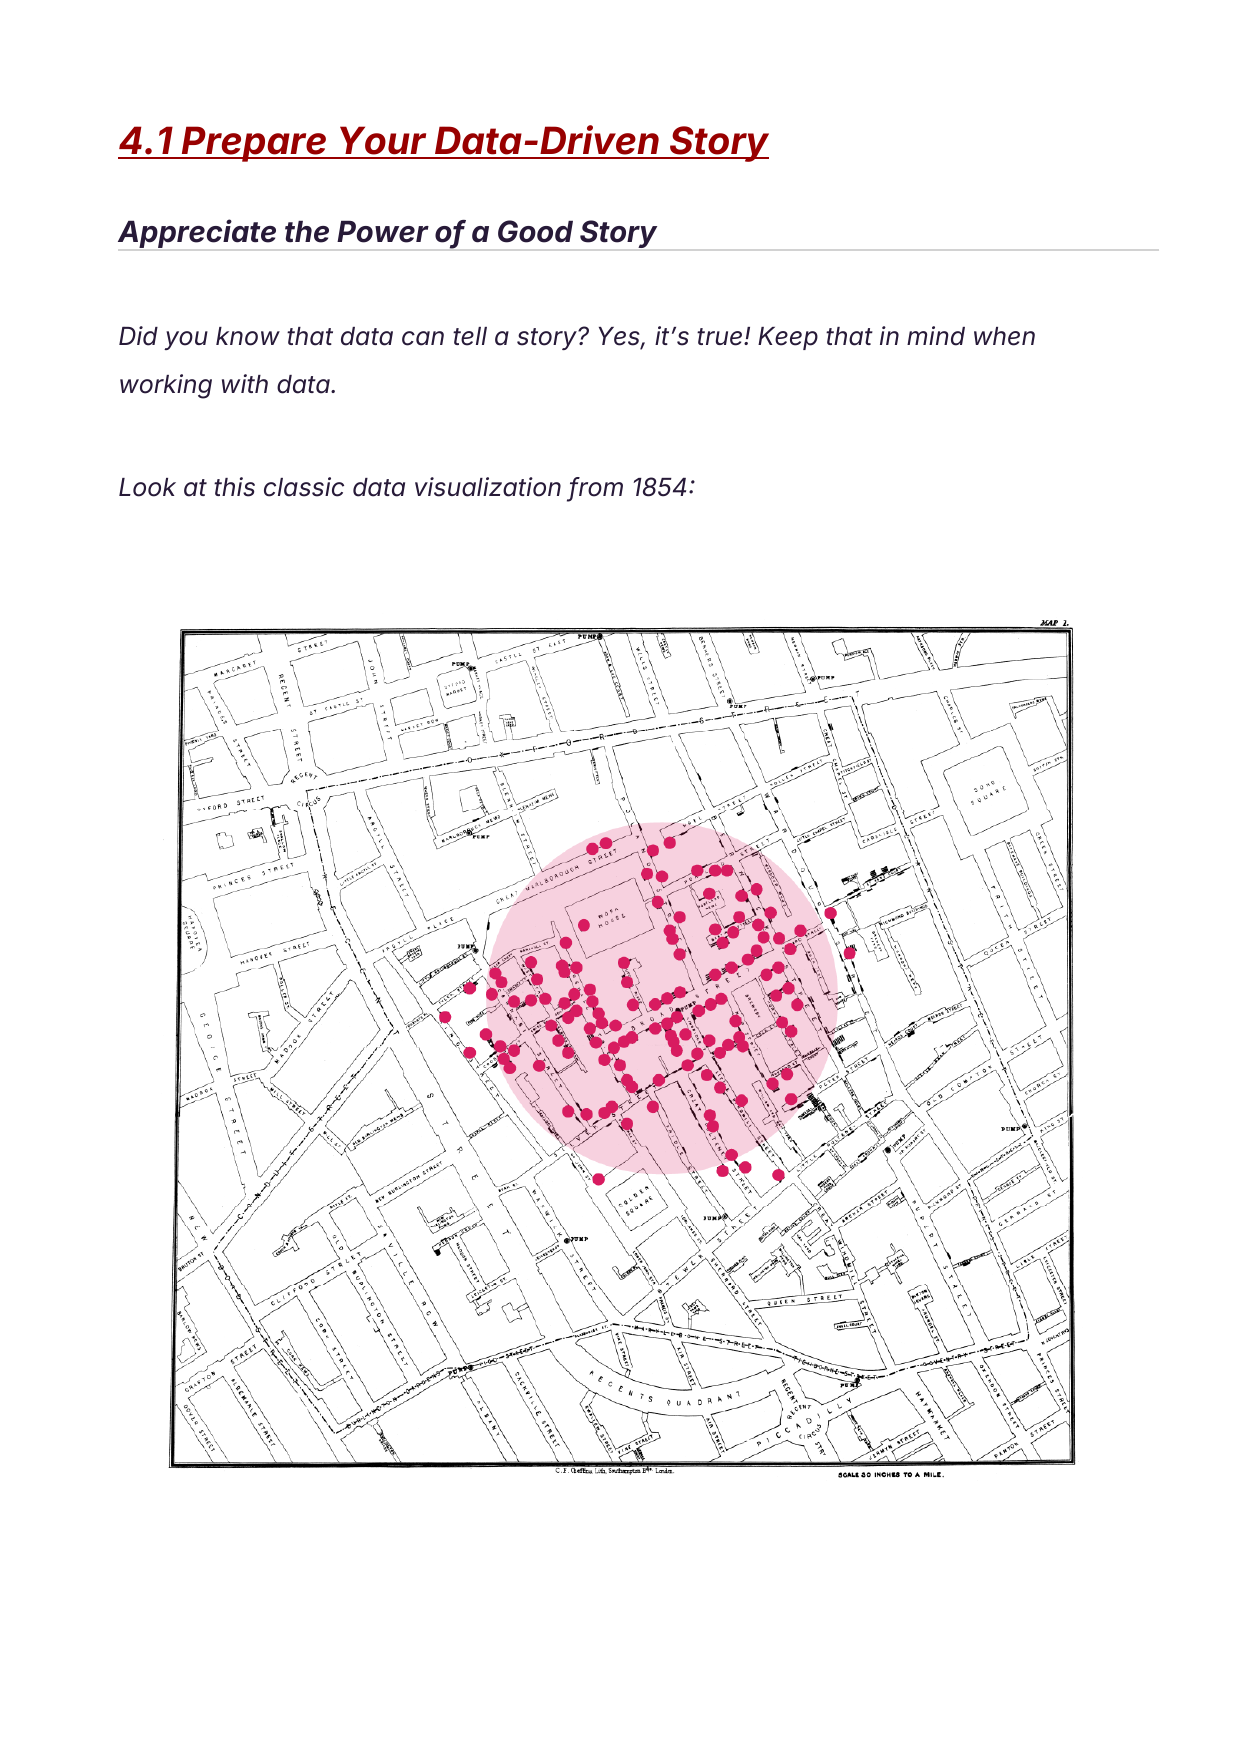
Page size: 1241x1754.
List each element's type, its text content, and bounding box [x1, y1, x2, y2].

subtitle Appreciate the Power of a Good Story [118, 214, 1159, 249]
picture [118, 574, 1123, 1521]
text Did you know that data can tell a story? Yes, it’s true! Keep that in mind when working with data. [118, 321, 1122, 399]
subtitle 4.1 Prepare Your Data-Driven Story [118, 118, 1122, 170]
text Look at this classic data visualization from 1854: [118, 472, 1122, 502]
